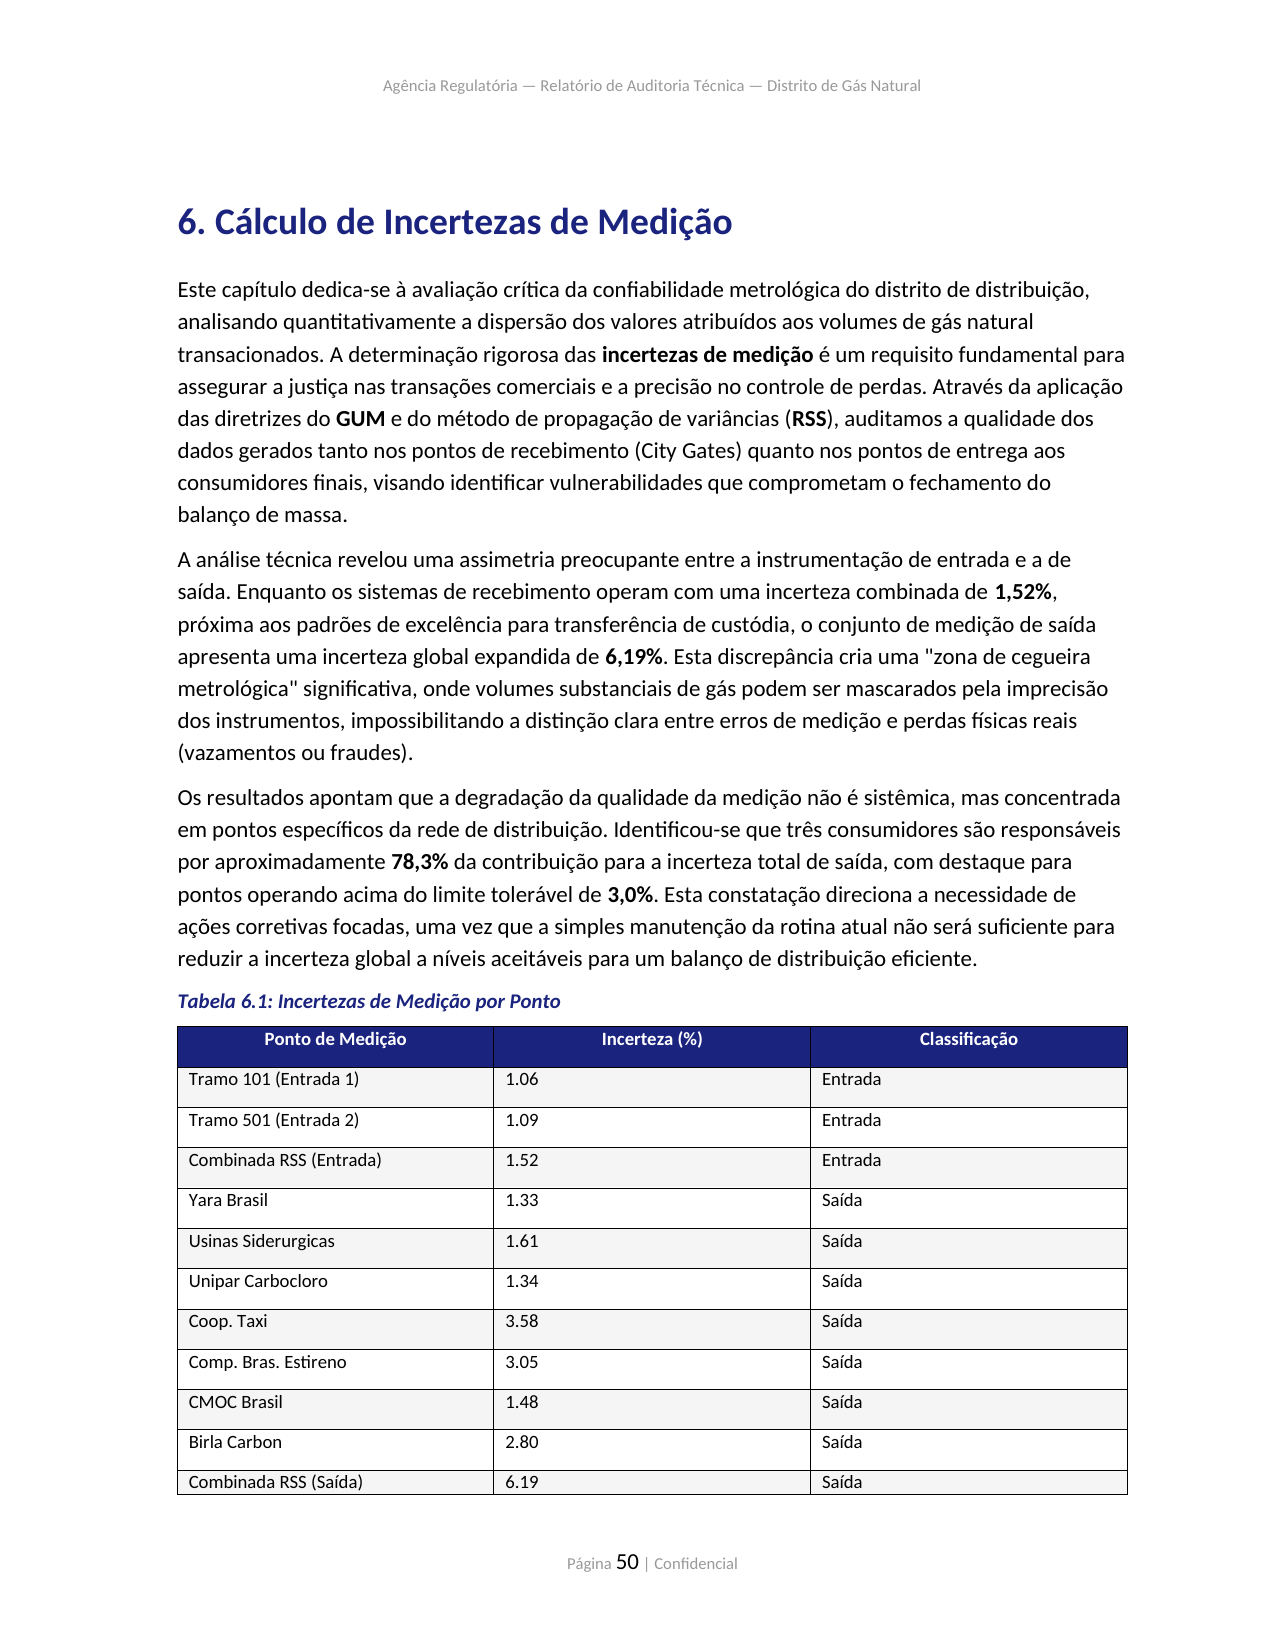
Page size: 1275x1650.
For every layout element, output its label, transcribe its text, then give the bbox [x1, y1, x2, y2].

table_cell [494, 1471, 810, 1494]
text Tabela 6.1: Incertezas de Medição por Ponto [177, 989, 1127, 1014]
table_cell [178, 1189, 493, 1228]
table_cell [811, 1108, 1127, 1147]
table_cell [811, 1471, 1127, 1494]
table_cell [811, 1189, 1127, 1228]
text A análise técnica revelou uma assimetria preocupante entre a instrumentação de entrada e a de saída. Enquanto os sistemas de recebimento operam com uma incerteza combinada de 1,52%, próxima aos padrões de excelência para transferência de custódia, o conjunto de medição de saída apresenta uma incerteza global expandida de 6,19%. Esta discrepância cria uma "zona de cegueira metrológica" significativa, onde volumes substanciais de gás podem ser mascarados pela imprecisão dos instrumentos, impossibilitando a distinção clara entre erros de medição e perdas físicas reais (vazamentos ou fraudes). [177, 545, 1127, 766]
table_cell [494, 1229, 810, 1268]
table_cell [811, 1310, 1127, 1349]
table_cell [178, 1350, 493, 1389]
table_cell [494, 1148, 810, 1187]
text Os resultados apontam que a degradação da qualidade da medição não é sistêmica, mas concentrada em pontos específicos da rede de distribuição. Identificou-se que três consumidores são responsáveis por aproximadamente 78,3% da contribuição para a incerteza total de saída, com destaque para pontos operando acima do limite tolerável de 3,0%. Esta constatação direciona a necessidade de ações corretivas focadas, uma vez que a simples manutenção da rotina atual não será suficiente para reduzir a incerteza global a níveis aceitáveis para um balanço de distribuição eficiente. [177, 783, 1127, 972]
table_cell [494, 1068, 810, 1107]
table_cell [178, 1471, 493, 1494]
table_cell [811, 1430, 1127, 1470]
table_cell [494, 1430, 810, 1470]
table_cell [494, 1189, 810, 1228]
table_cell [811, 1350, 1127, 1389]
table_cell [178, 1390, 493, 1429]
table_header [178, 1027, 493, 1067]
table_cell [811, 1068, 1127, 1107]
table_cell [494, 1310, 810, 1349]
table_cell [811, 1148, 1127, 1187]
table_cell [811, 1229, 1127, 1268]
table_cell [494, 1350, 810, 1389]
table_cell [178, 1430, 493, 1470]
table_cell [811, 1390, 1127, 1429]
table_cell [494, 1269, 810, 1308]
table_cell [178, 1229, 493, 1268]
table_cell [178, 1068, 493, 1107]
text Este capítulo dedica-se à avaliação crítica da confiabilidade metrológica do distrito de distribuição, analisando quantitativamente a dispersão dos valores atribuídos aos volumes de gás natural transacionados. A determinação rigorosa das incertezas de medição é um requisito fundamental para assegurar a justiça nas transações comerciais e a precisão no controle de perdas. Através da aplicação das diretrizes do GUM e do método de propagação de variâncias (RSS), auditamos a qualidade dos dados gerados tanto nos pontos de recebimento (City Gates) quanto nos pontos de entrega aos consumidores finais, visando identificar vulnerabilidades que comprometam o fechamento do balanço de massa. [177, 275, 1127, 529]
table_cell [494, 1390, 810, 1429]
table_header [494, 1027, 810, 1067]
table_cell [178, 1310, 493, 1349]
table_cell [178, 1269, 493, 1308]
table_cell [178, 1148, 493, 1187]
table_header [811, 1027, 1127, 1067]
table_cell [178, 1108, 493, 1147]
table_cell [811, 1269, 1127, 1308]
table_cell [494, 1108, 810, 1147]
subtitle 6. Cálculo de Incertezas de Medição [177, 198, 1127, 243]
